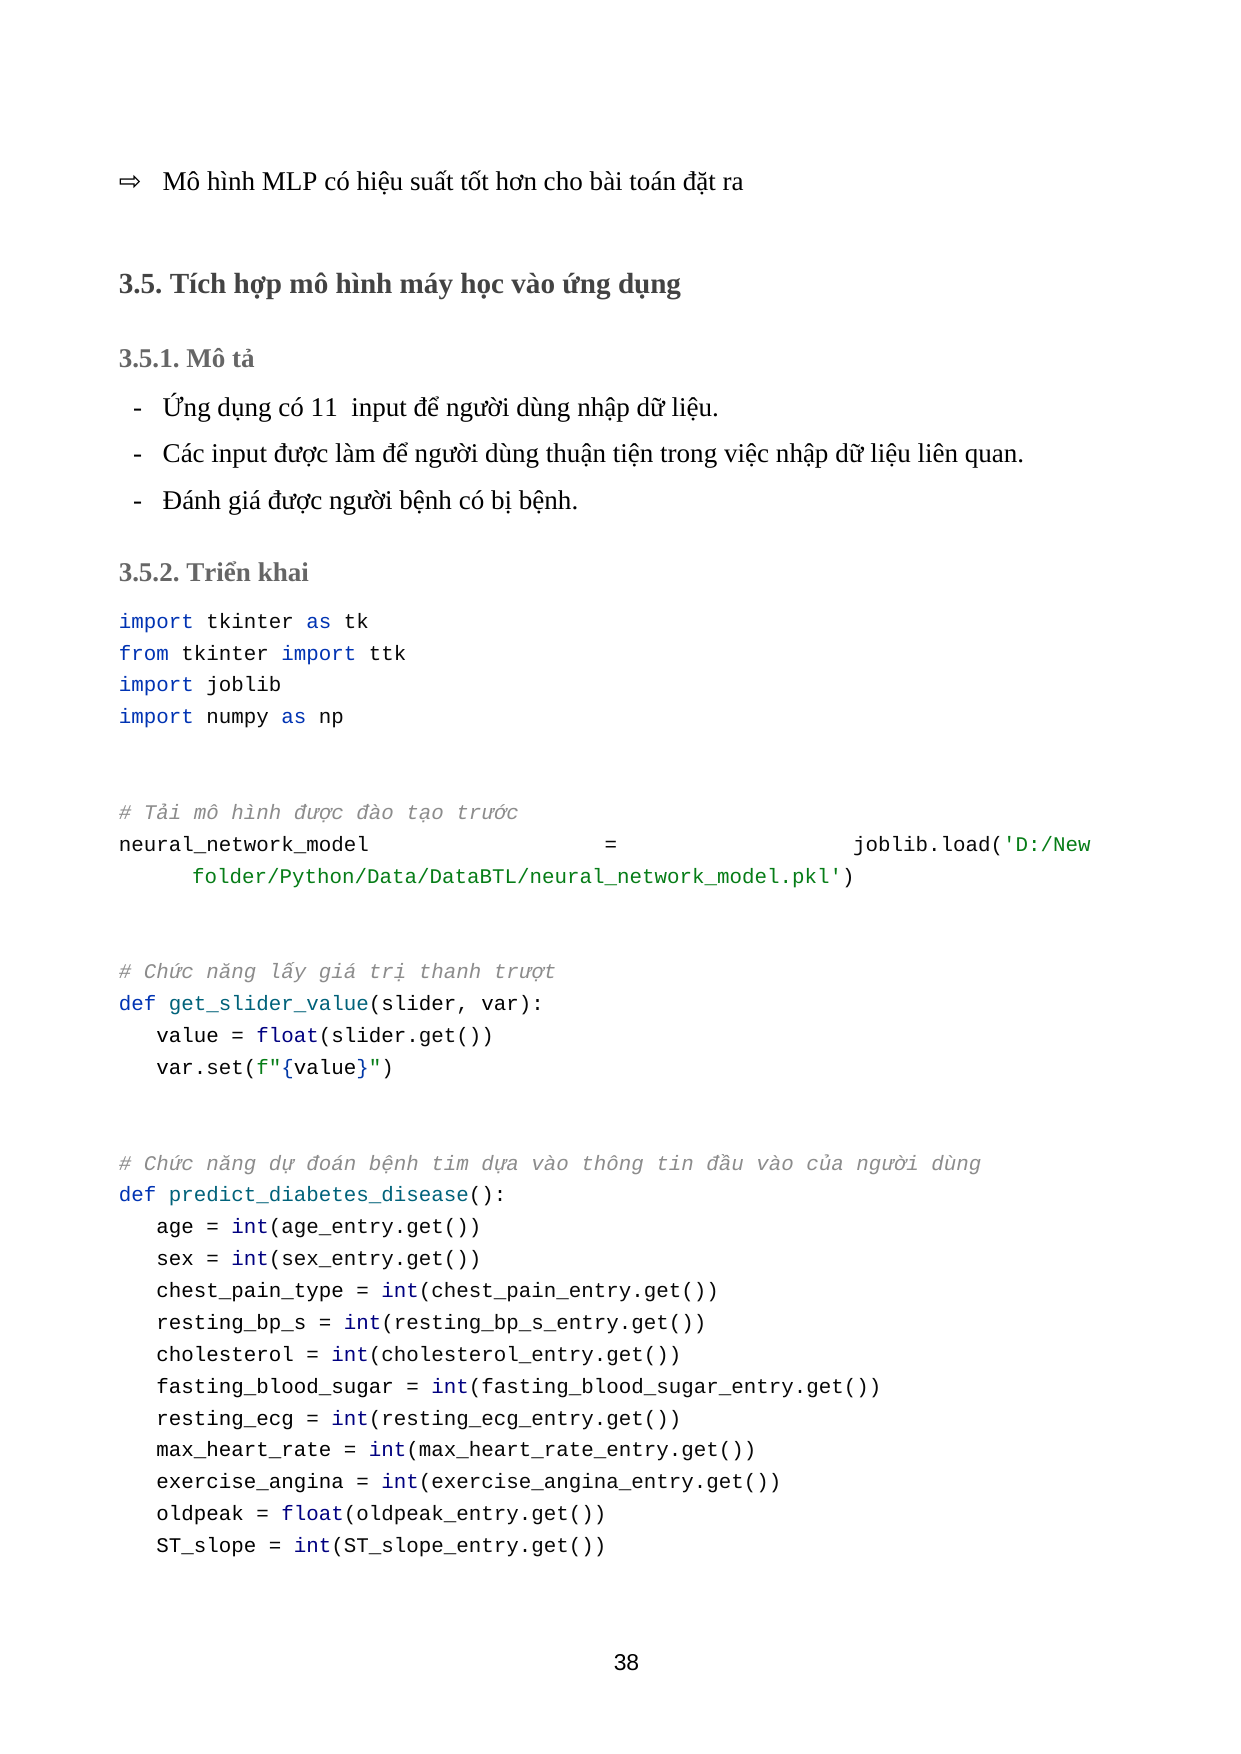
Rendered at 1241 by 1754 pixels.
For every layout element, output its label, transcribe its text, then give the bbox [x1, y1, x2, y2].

list Ứng dụng có 11 input để người dùng nhập dữ liệu. [133, 391, 1090, 422]
text sex = int(sex_entry.get()) [118, 1248, 1090, 1272]
text # Chức năng dự đoán bệnh tim dựa vào thông tin đầu vào của người dùng [118, 1152, 1090, 1176]
text def predict_diabetes_disease(): [118, 1184, 1090, 1208]
text from tkinter import ttk [118, 642, 1090, 666]
list Các input được làm để người dùng thuận tiện trong việc nhập dữ liệu liên quan. [133, 437, 1090, 468]
text import numpy as np [118, 706, 1090, 730]
text var.set(f"{value}") [118, 1057, 1090, 1081]
text oldpeak = float(oldpeak_entry.get()) [118, 1503, 1090, 1527]
text cholesterol = int(cholesterol_entry.get()) [118, 1344, 1090, 1367]
subtitle 3.5.2. Triển khai [118, 556, 1090, 587]
text resting_ecg = int(resting_ecg_entry.get()) [118, 1407, 1090, 1431]
subtitle 3.5.1. Mô tả [118, 342, 1090, 373]
list Đánh giá được người bệnh có bị bệnh. [133, 484, 1090, 515]
text fasting_blood_sugar = int(fasting_blood_sugar_entry.get()) [118, 1376, 1090, 1399]
text neural_network_model = joblib.load('D:/New folder/Python/Data/DataBTL/neural_network_model.pkl') [118, 834, 1090, 889]
text chest_pain_type = int(chest_pain_entry.get()) [118, 1280, 1090, 1304]
text def get_slider_value(slider, var): [118, 993, 1090, 1017]
text # Tải mô hình được đào tạo trước [118, 802, 1090, 826]
text # Chức năng lấy giá trị thanh trượt [118, 961, 1090, 985]
text value = float(slider.get()) [118, 1025, 1090, 1049]
text max_heart_rate = int(max_heart_rate_entry.get()) [118, 1439, 1090, 1463]
text import tkinter as tk [118, 611, 1090, 634]
text age = int(age_entry.get()) [118, 1216, 1090, 1240]
text exercise_angina = int(exercise_angina_entry.get()) [118, 1471, 1090, 1495]
list Mô hình MLP có hiệu suất tốt hơn cho bài toán đặt ra [118, 150, 1090, 206]
text resting_bp_s = int(resting_bp_s_entry.get()) [118, 1312, 1090, 1336]
subtitle 3.5. Tích hợp mô hình máy học vào ứng dụng [118, 267, 1090, 300]
text ST_slope = int(ST_slope_entry.get()) [118, 1535, 1090, 1559]
text import joblib [118, 674, 1090, 698]
